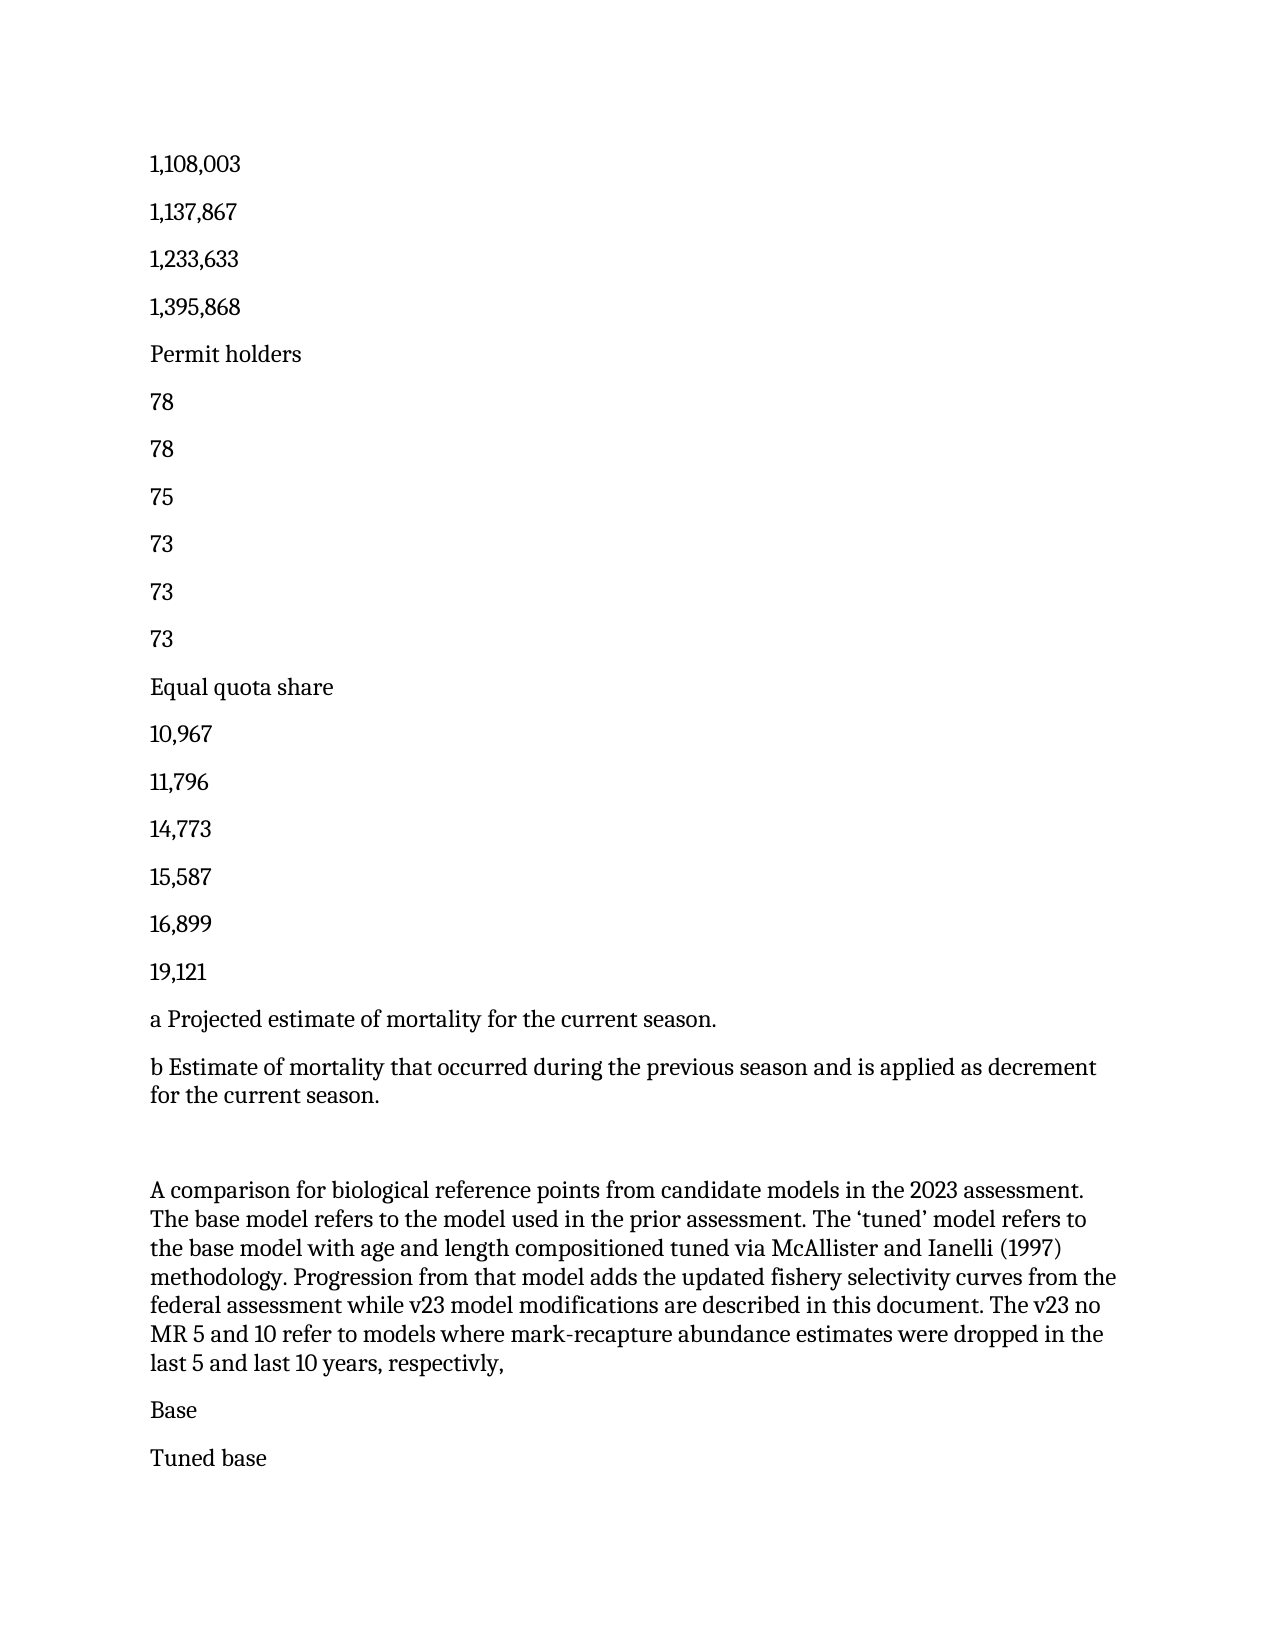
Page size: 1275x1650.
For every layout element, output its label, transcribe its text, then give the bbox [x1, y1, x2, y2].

text 1,137,867 [150, 197, 1125, 226]
text b Estimate of mortality that occurred during the previous season and is applied as decrement for the current season. [150, 1052, 1125, 1110]
text 14,773 [150, 815, 1125, 844]
text 1,395,868 [150, 292, 1125, 321]
text 11,796 [150, 767, 1125, 796]
text 78 [150, 387, 1125, 416]
text 73 [150, 577, 1125, 606]
text 15,587 [150, 862, 1125, 891]
text 19,121 [150, 957, 1125, 986]
text Permit holders [150, 340, 1125, 369]
text a Projected estimate of mortality for the current season. [150, 1005, 1125, 1034]
text Tuned base [150, 1444, 1125, 1472]
text 78 [150, 435, 1125, 464]
text 10,967 [150, 720, 1125, 749]
text Equal quota share [150, 672, 1125, 701]
text 75 [150, 482, 1125, 511]
text 1,233,633 [150, 245, 1125, 274]
text 73 [150, 530, 1125, 559]
text 1,108,003 [150, 150, 1125, 179]
text Base [150, 1396, 1125, 1425]
text 73 [150, 625, 1125, 654]
text A comparison for biological reference points from candidate models in the 2023 assessment. The base model refers to the model used in the prior assessment. The ‘tuned’ model refers to the base model with age and length compositioned tuned via McAllister and Ianelli (1997) methodology. Progression from that model adds the updated fishery selectivity curves from the federal assessment while v23 model modifications are described in this document. The v23 no MR 5 and 10 refer to models where mark-recapture abundance estimates were dropped in the last 5 and last 10 years, respectivly, [150, 1176, 1125, 1377]
text 16,899 [150, 910, 1125, 939]
